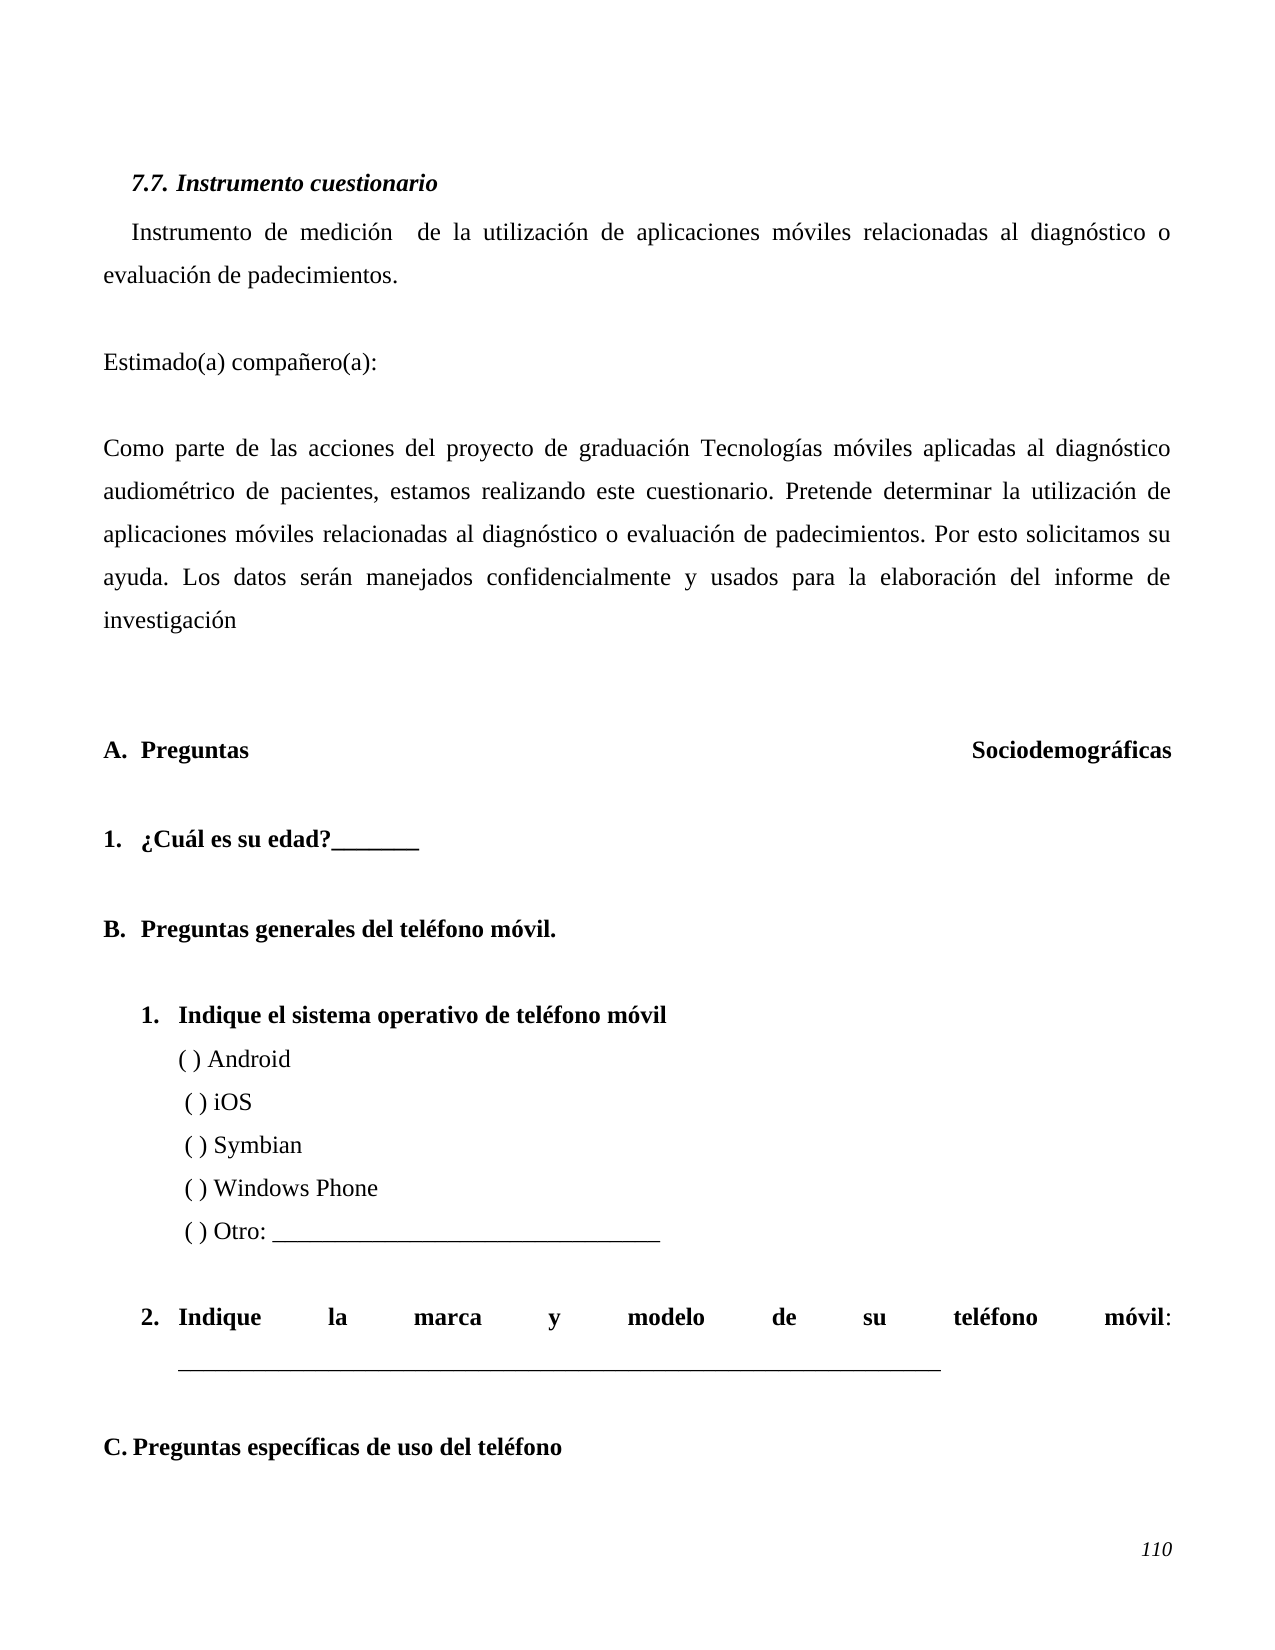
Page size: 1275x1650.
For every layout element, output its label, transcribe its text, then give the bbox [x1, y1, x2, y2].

text ( ) Android [178, 1044, 1172, 1072]
text ( ) iOS [178, 1087, 1172, 1116]
list ¿Cuál es su edad?_______ [103, 824, 1172, 899]
text ( ) Symbian [178, 1130, 1172, 1159]
list Preguntas generales del teléfono móvil. [103, 914, 1172, 943]
list Indique la marca y modelo de su teléfono móvil: _____________________________________________________________ [141, 1302, 1172, 1417]
list Indique el sistema operativo de teléfono móvil [141, 1001, 1172, 1029]
text ( ) Windows Phone [178, 1173, 1172, 1202]
text Como parte de las acciones del proyecto de graduación Tecnologías móviles aplicadas al diagnóstico audiométrico de pacientes, estamos realizando este cuestionario. Pretende determinar la utilización de aplicaciones móviles relacionadas al diagnóstico o evaluación de padecimientos. Por esto solicitamos su ayuda. Los datos serán manejados confidencialmente y usados para la elaboración del informe de investigación [103, 433, 1172, 634]
list Preguntas específicas de uso del teléfono [103, 1432, 1172, 1461]
text Instrumento de medición de la utilización de aplicaciones móviles relacionadas al diagnóstico o evaluación de padecimientos. [103, 217, 1172, 289]
list Preguntas Sociodemográficas [103, 735, 1172, 809]
text ( ) Otro: _______________________________ [178, 1216, 1172, 1245]
text Instrumento cuestionario [131, 168, 1172, 197]
text Estimado(a) compañero(a): [103, 347, 1172, 376]
